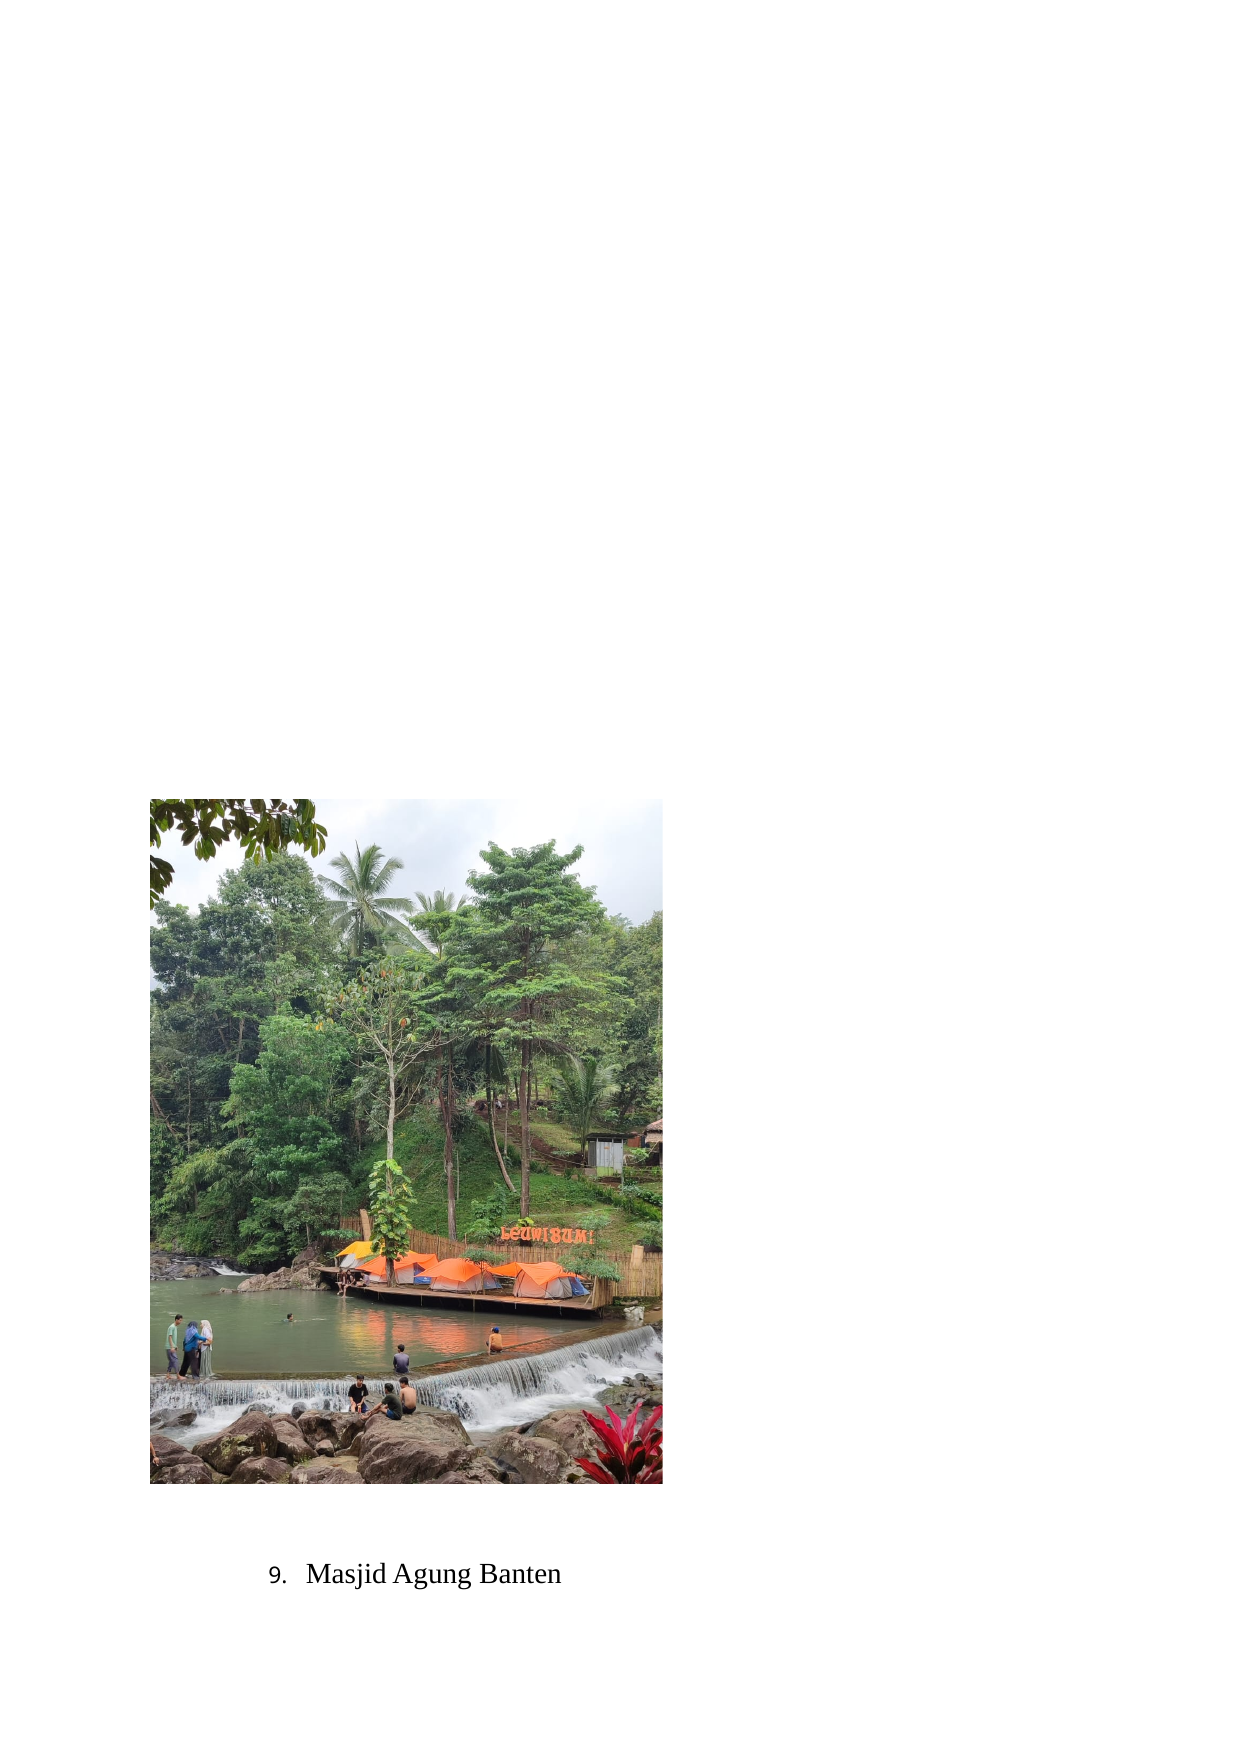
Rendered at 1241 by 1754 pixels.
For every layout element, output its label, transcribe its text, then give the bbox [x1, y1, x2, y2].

list Masjid Agung Banten [268, 1557, 1090, 1591]
picture [150, 799, 663, 1484]
